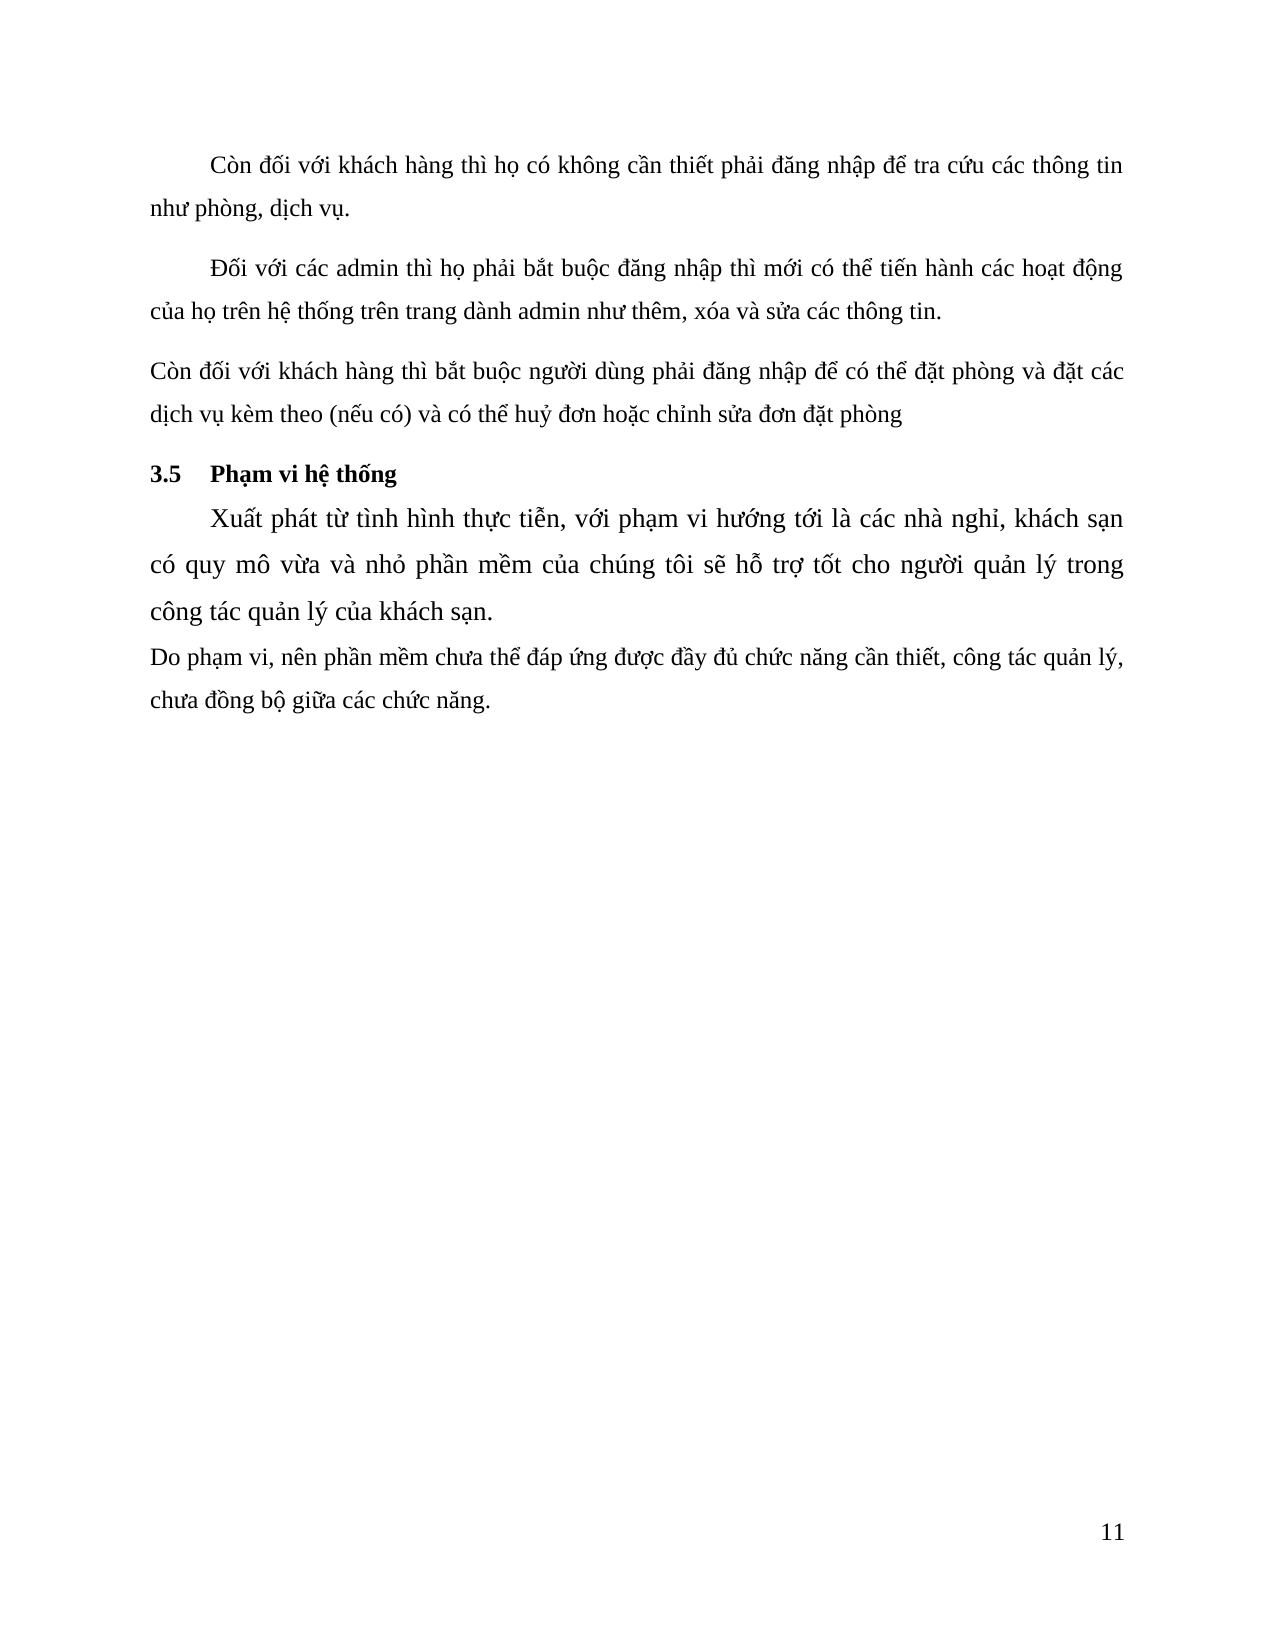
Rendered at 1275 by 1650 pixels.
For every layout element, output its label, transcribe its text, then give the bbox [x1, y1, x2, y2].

text Xuất phát từ tình hình thực tiễn, với phạm vi hướng tới là các nhà nghỉ, khách sạn có quy mô vừa và nhỏ phần mềm của chúng tôi sẽ hỗ trợ tốt cho người quản lý trong công tác quản lý của khách sạn. [150, 502, 1125, 626]
text Đối với các admin thì họ phải bắt buộc đăng nhập thì mới có thể tiến hành các hoạt động của họ trên hệ thống trên trang dành admin như thêm, xóa và sửa các thông tin. [150, 253, 1125, 325]
text Còn đối với khách hàng thì bắt buộc người dùng phải đăng nhập để có thể đặt phòng và đặt các dịch vụ kèm theo (nếu có) và có thể huỷ đơn hoặc chỉnh sửa đơn đặt phòng [150, 356, 1125, 428]
text Còn đối với khách hàng thì họ có không cần thiết phải đăng nhập để tra cứu các thông tin như phòng, dịch vụ. [150, 150, 1125, 222]
subtitle Phạm vi hệ thống [150, 459, 1125, 487]
text Do phạm vi, nên phần mềm chưa thể đáp ứng được đầy đủ chức năng cần thiết, công tác quản lý, chưa đồng bộ giữa các chức năng. [150, 642, 1125, 714]
